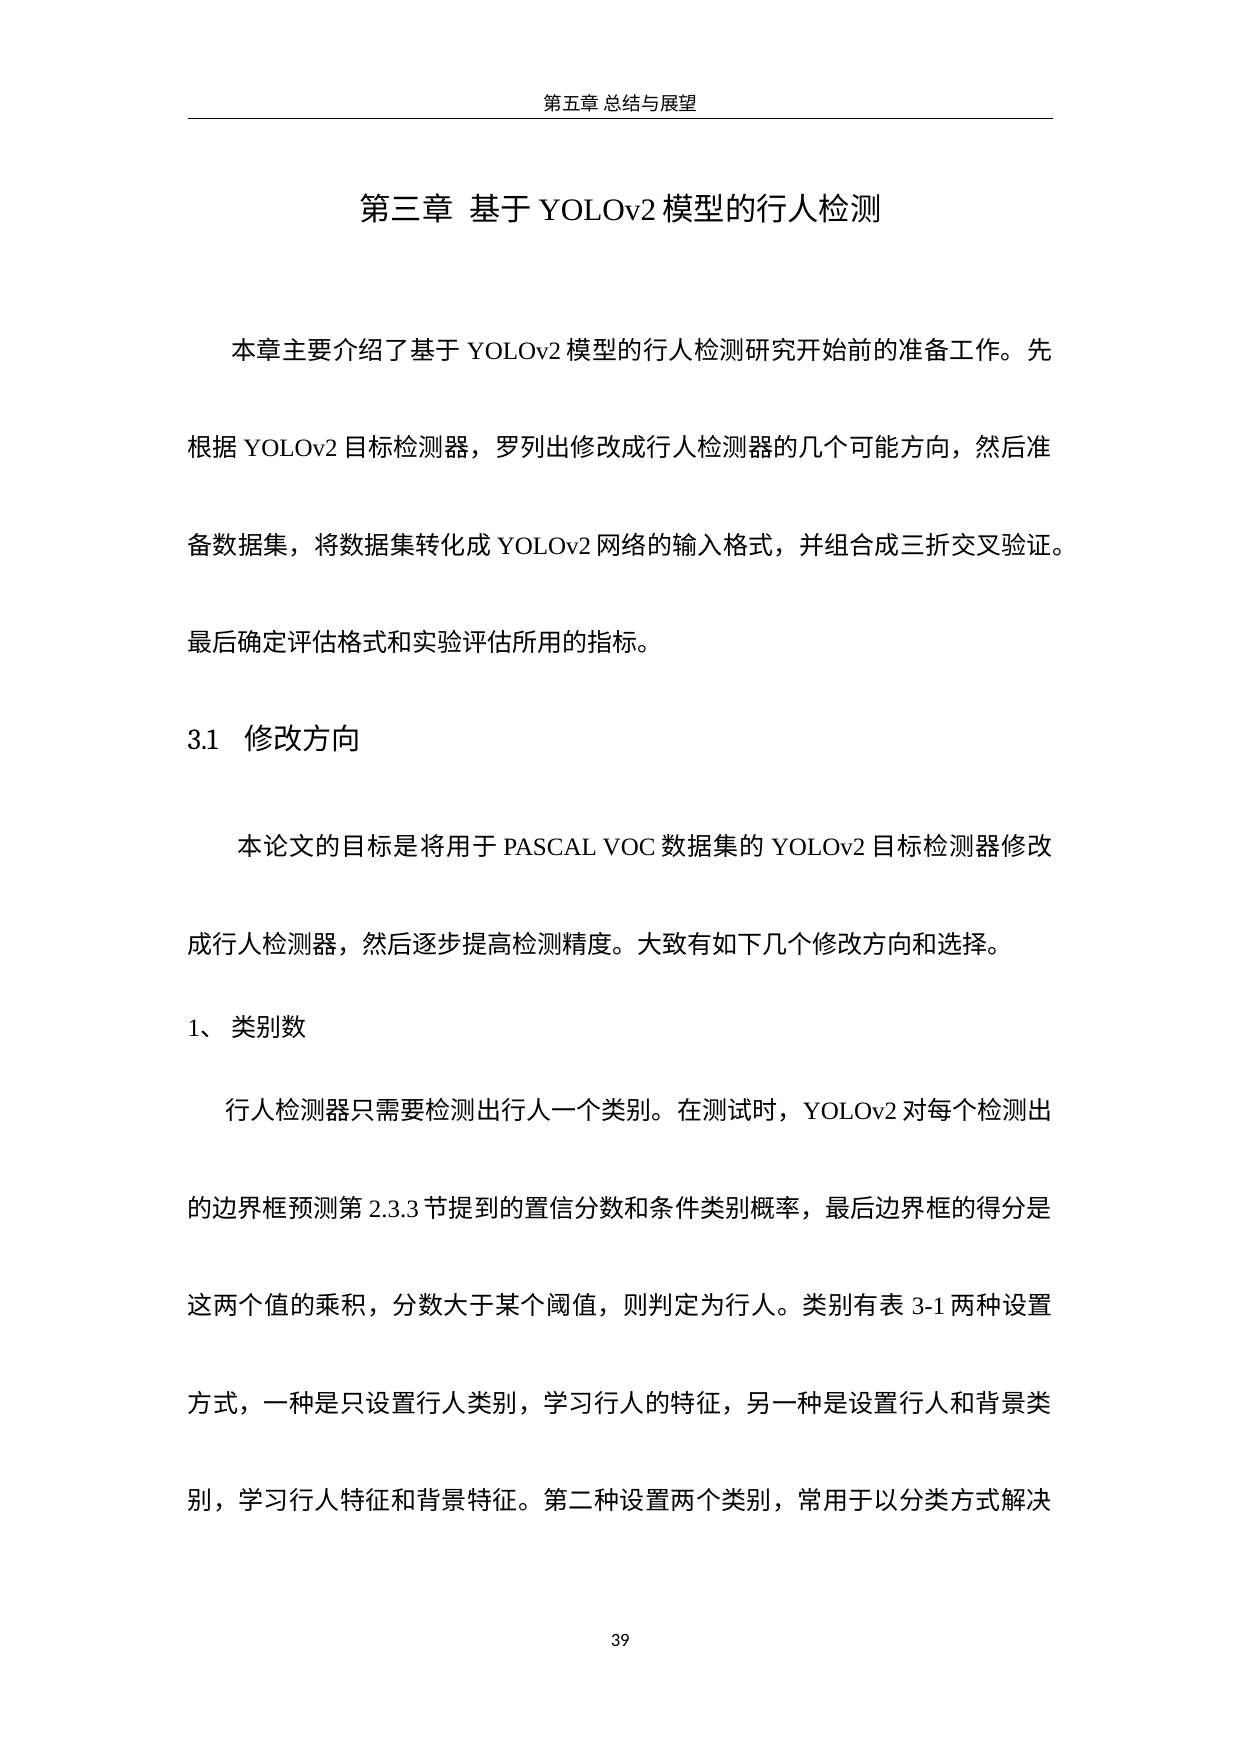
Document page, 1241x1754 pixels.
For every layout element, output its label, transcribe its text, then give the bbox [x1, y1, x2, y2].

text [187, 1076, 1053, 1531]
list 类别数 [187, 993, 1053, 1058]
text 本论文的目标是将用于PASCAL VOC数据集的YOLOv2目标检测器修改成行人检测器，然后逐步提高检测精度。大致有如下几个修改方向和选择。 [187, 812, 1053, 975]
text 本章主要介绍了基于YOLOv2模型的行人检测研究开始前的准备工作。先根据YOLOv2目标检测器，罗列出修改成行人检测器的几个可能方向，然后准备数据集，将数据集转化成YOLOv2网络的输入格式，并组合成三折交叉验证。最后确定评估格式和实验评估所用的指标。 [187, 316, 1053, 673]
subtitle 第三章 基于YOLOv2模型的行人检测 [187, 174, 1053, 239]
list 修改方向 [187, 704, 1053, 769]
